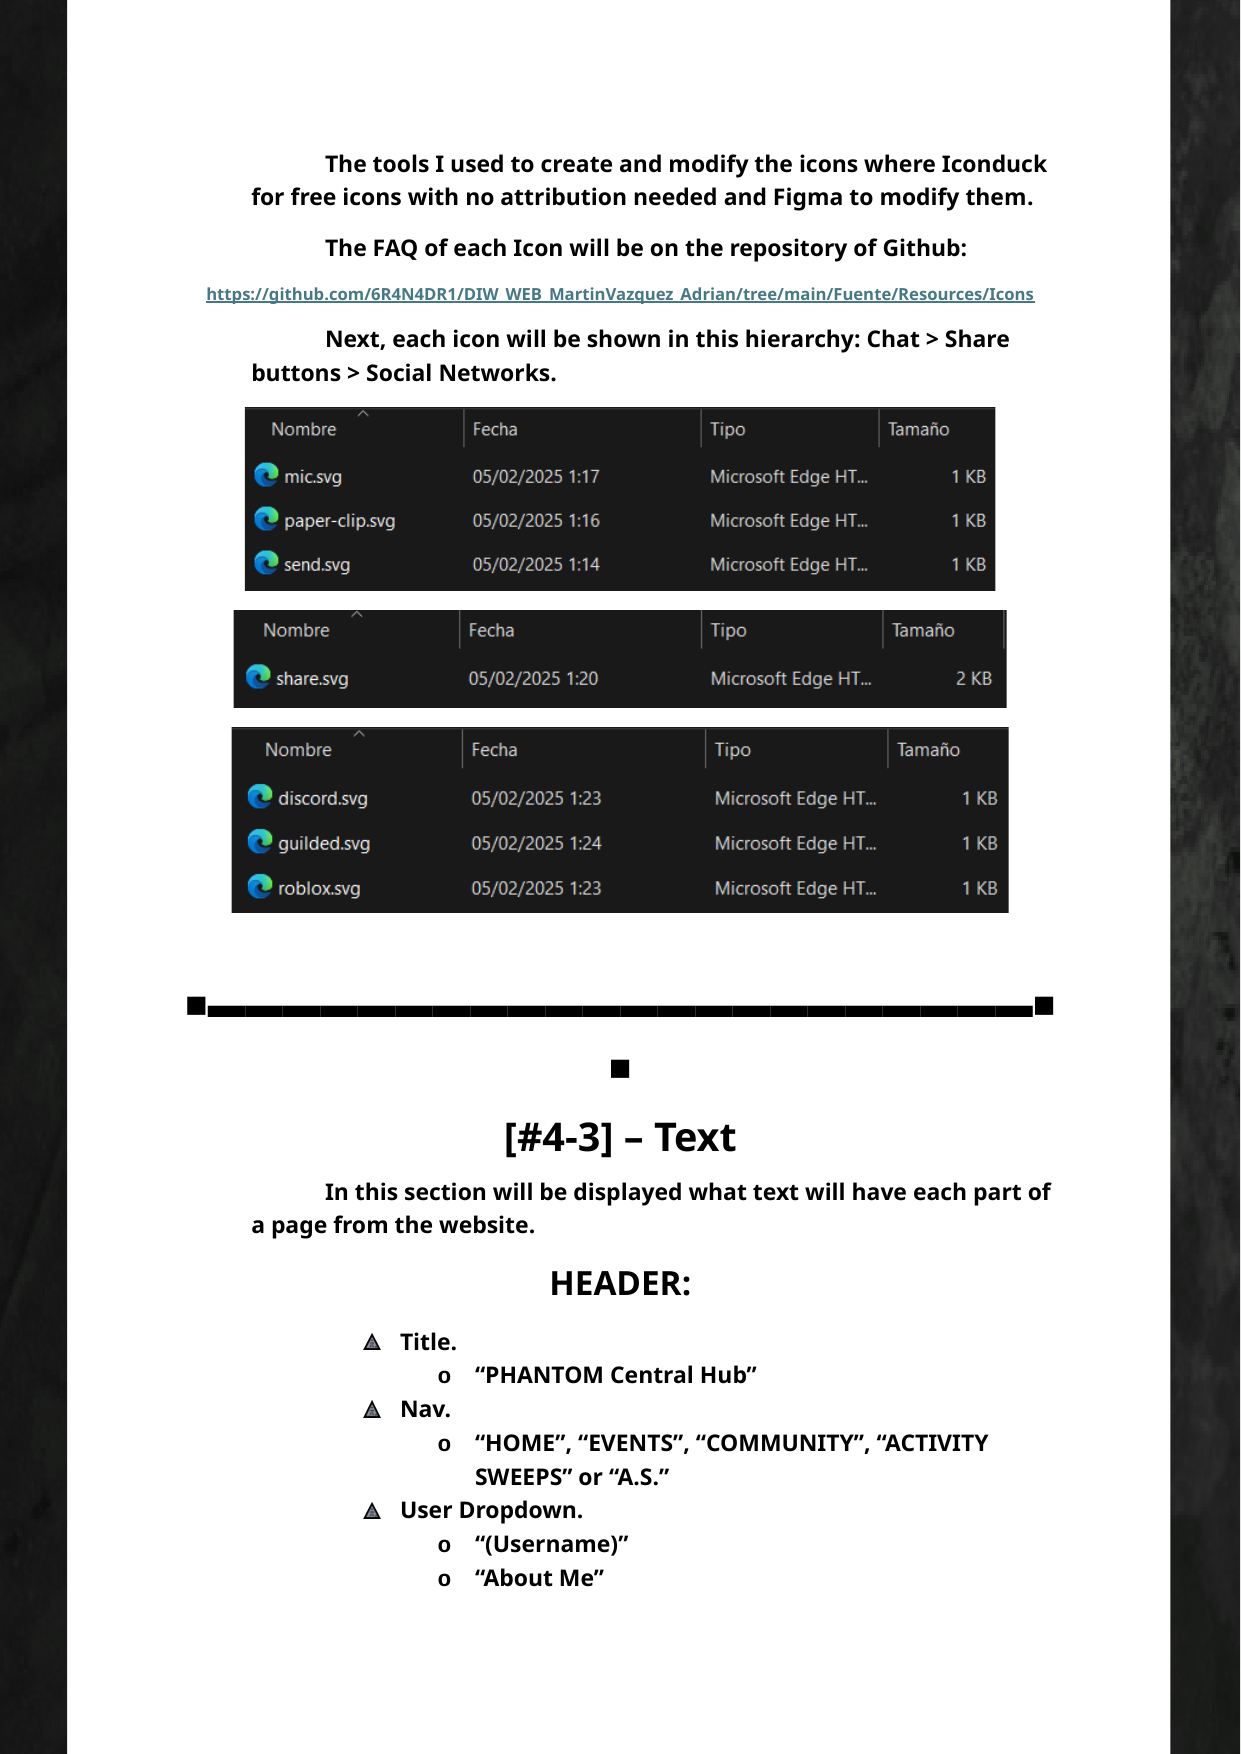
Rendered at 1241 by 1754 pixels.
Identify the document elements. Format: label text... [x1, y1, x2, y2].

list “(Username)” [437, 1528, 1063, 1559]
picture [244, 407, 996, 591]
text ■▬▬▬▬▬▬▬▬▬▬▬▬▬▬▬▬▬▬▬▬▬▬■ [177, 983, 1063, 1026]
list Nav. [362, 1393, 1063, 1424]
text HEADER: [177, 1260, 1063, 1305]
text The tools I used to create and modify the icons where Iconduck for free icons with no attribution needed and Figma to modify them. [251, 148, 1063, 213]
subtitle [#4-3] – Text [177, 1109, 1063, 1163]
text ■ [177, 1046, 1063, 1089]
list “HOME”, “EVENTS”, “COMMUNITY”, “ACTIVITY SWEEPS” or “A.S.” [437, 1427, 1063, 1492]
picture [363, 1400, 381, 1418]
text https://github.com/6R4N4DR1/DIW_WEB_MartinVazquez_Adrian/tree/main/Fuente/Resources/Icons [177, 282, 1063, 305]
list Title. [362, 1325, 1063, 1357]
picture [0, 0, 68, 1754]
picture [363, 1502, 381, 1519]
list User Dropdown. [362, 1494, 1063, 1526]
list “PHANTOM Central Hub” [437, 1359, 1063, 1391]
picture [1170, 0, 1241, 1754]
text Next, each icon will be shown in this hierarchy: Chat > Share buttons > Social Networks. [251, 323, 1063, 388]
picture [231, 727, 1009, 913]
picture [363, 1333, 381, 1350]
text The FAQ of each Icon will be on the repository of Github: [251, 232, 1063, 263]
picture [233, 610, 1007, 708]
text In this section will be displayed what text will have each part of a page from the website. [251, 1176, 1063, 1241]
list “About Me” [437, 1562, 1063, 1593]
